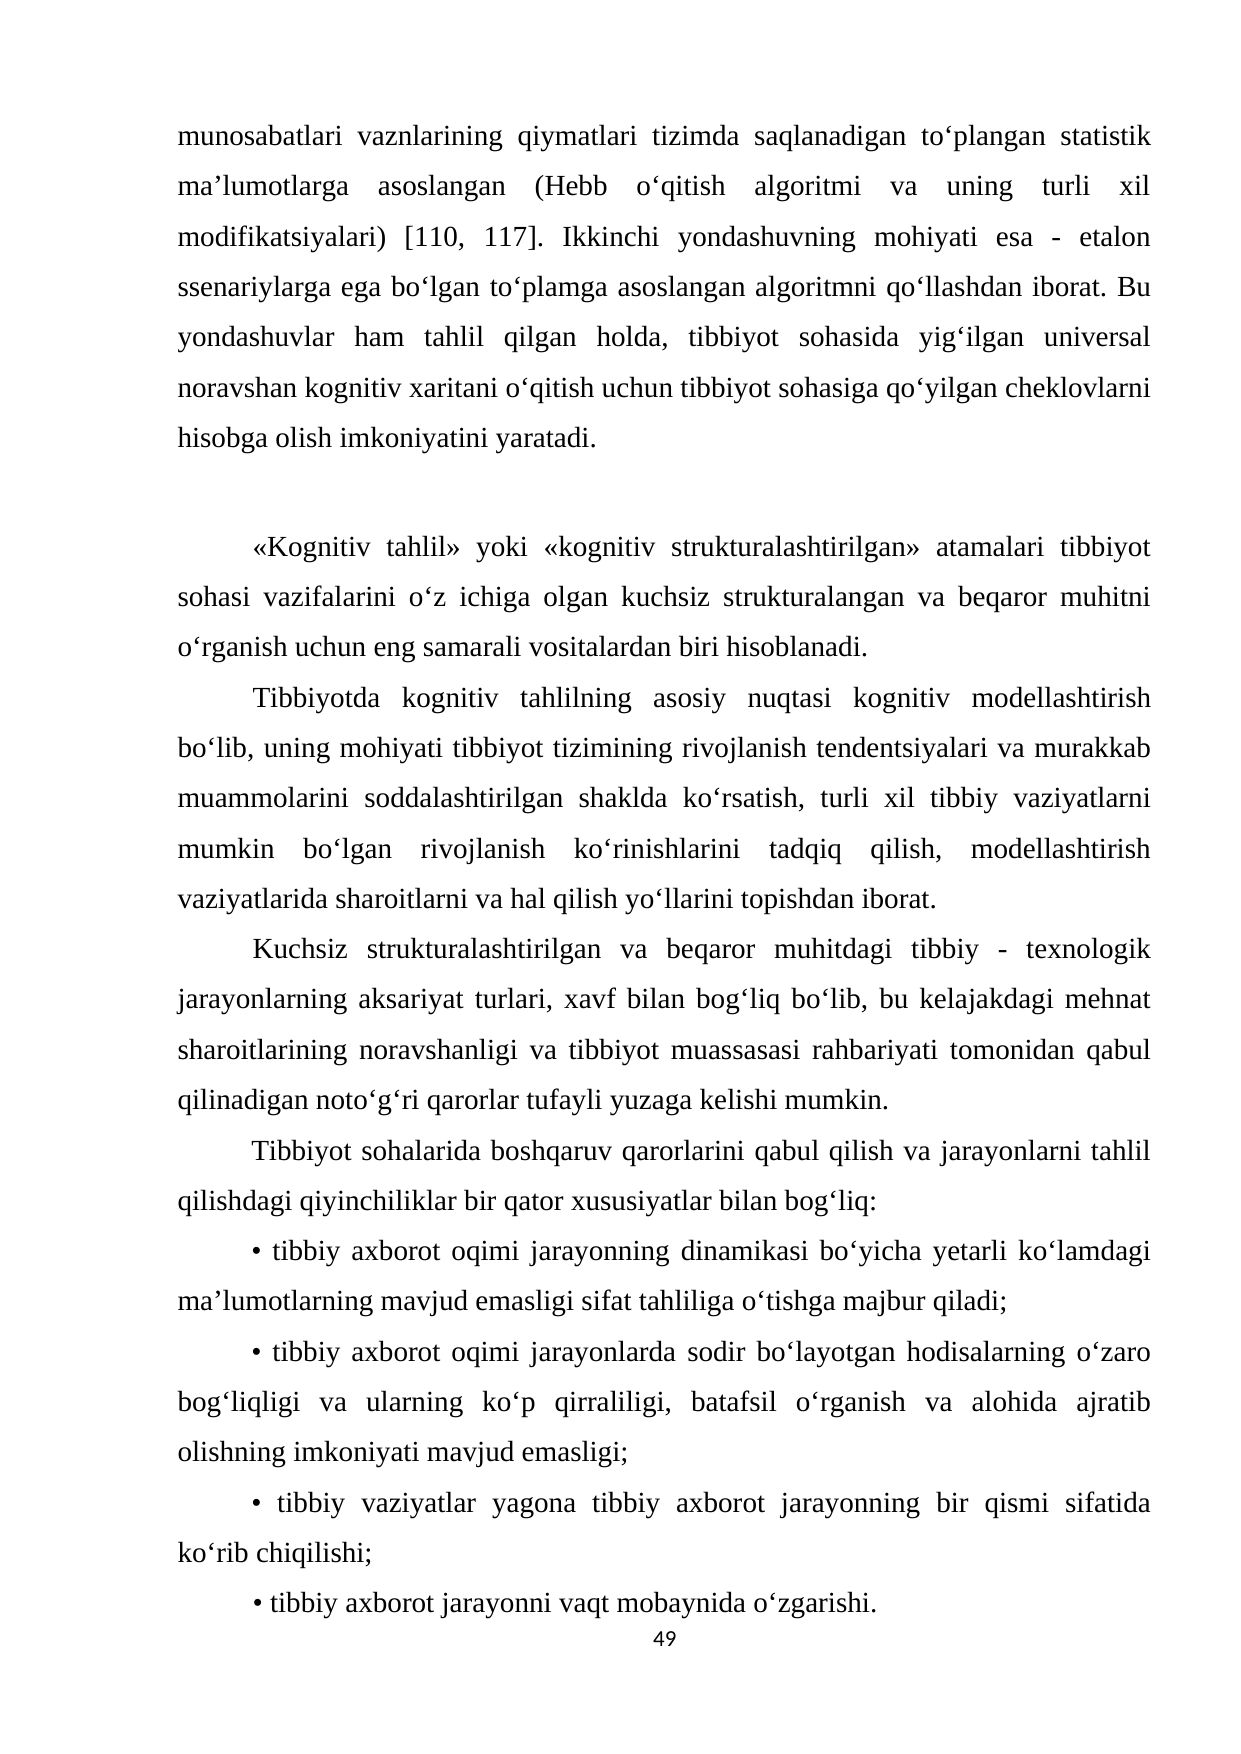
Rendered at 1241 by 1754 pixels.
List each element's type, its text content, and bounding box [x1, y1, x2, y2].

text «Kognitiv tahlil» yoki «kognitiv strukturalashtirilgan» atamalari tibbiyot sohasi vazifalarini o‘z ichiga olgan kuchsiz strukturalangan va beqaror muhitni o‘rganish uchun eng samarali vositalardan biri hisoblanadi. [177, 529, 1152, 663]
text • tibbiy vaziyatlar yagona tibbiy axborot jarayonning bir qismi sifatida ko‘rib chiqilishi; [177, 1485, 1152, 1569]
text • tibbiy axborot jarayonni vaqt mobaynida o‘zgarishi. [177, 1585, 1152, 1619]
text Tibbiyotda kognitiv tahlilning asosiy nuqtasi kognitiv modellashtirish bo‘lib, uning mohiyati tibbiyot tizimining rivojlanish tendentsiyalari va murakkab muammolarini soddalashtirilgan shaklda ko‘rsatish, turli xil tibbiy vaziyatlarni mumkin bo‘lgan rivojlanish ko‘rinishlarini tadqiq qilish, modellashtirish vaziyatlarida sharoitlarni va hal qilish yo‘llarini topishdan iborat. [177, 680, 1152, 914]
text • tibbiy axborot oqimi jarayonning dinamikasi bo‘yicha yetarli ko‘lamdagi ma’lumotlarning mavjud emasligi sifat tahliliga o‘tishga majbur qiladi; [177, 1233, 1152, 1317]
text Tibbiyot sohalarida boshqaruv qarorlarini qabul qilish va jarayonlarni tahlil qilishdagi qiyinchiliklar bir qator xususiyatlar bilan bog‘liq: [177, 1133, 1152, 1216]
text • tibbiy axborot oqimi jarayonlarda sodir bo‘layotgan hodisalarning o‘zaro bog‘liqligi va ularning ko‘p qirraliligi, batafsil o‘rganish va alohida ajratib olishning imkoniyati mavjud emasligi; [177, 1334, 1152, 1468]
text Kuchsiz strukturalashtirilgan va beqaror muhitdagi tibbiy - texnologik jarayonlarning aksariyat turlari, xavf bilan bog‘liq bo‘lib, bu kelajakdagi mehnat sharoitlarining noravshanligi va tibbiyot muassasasi rahbariyati tomonidan qabul qilinadigan noto‘g‘ri qarorlar tufayli yuzaga kelishi mumkin. [177, 931, 1152, 1116]
